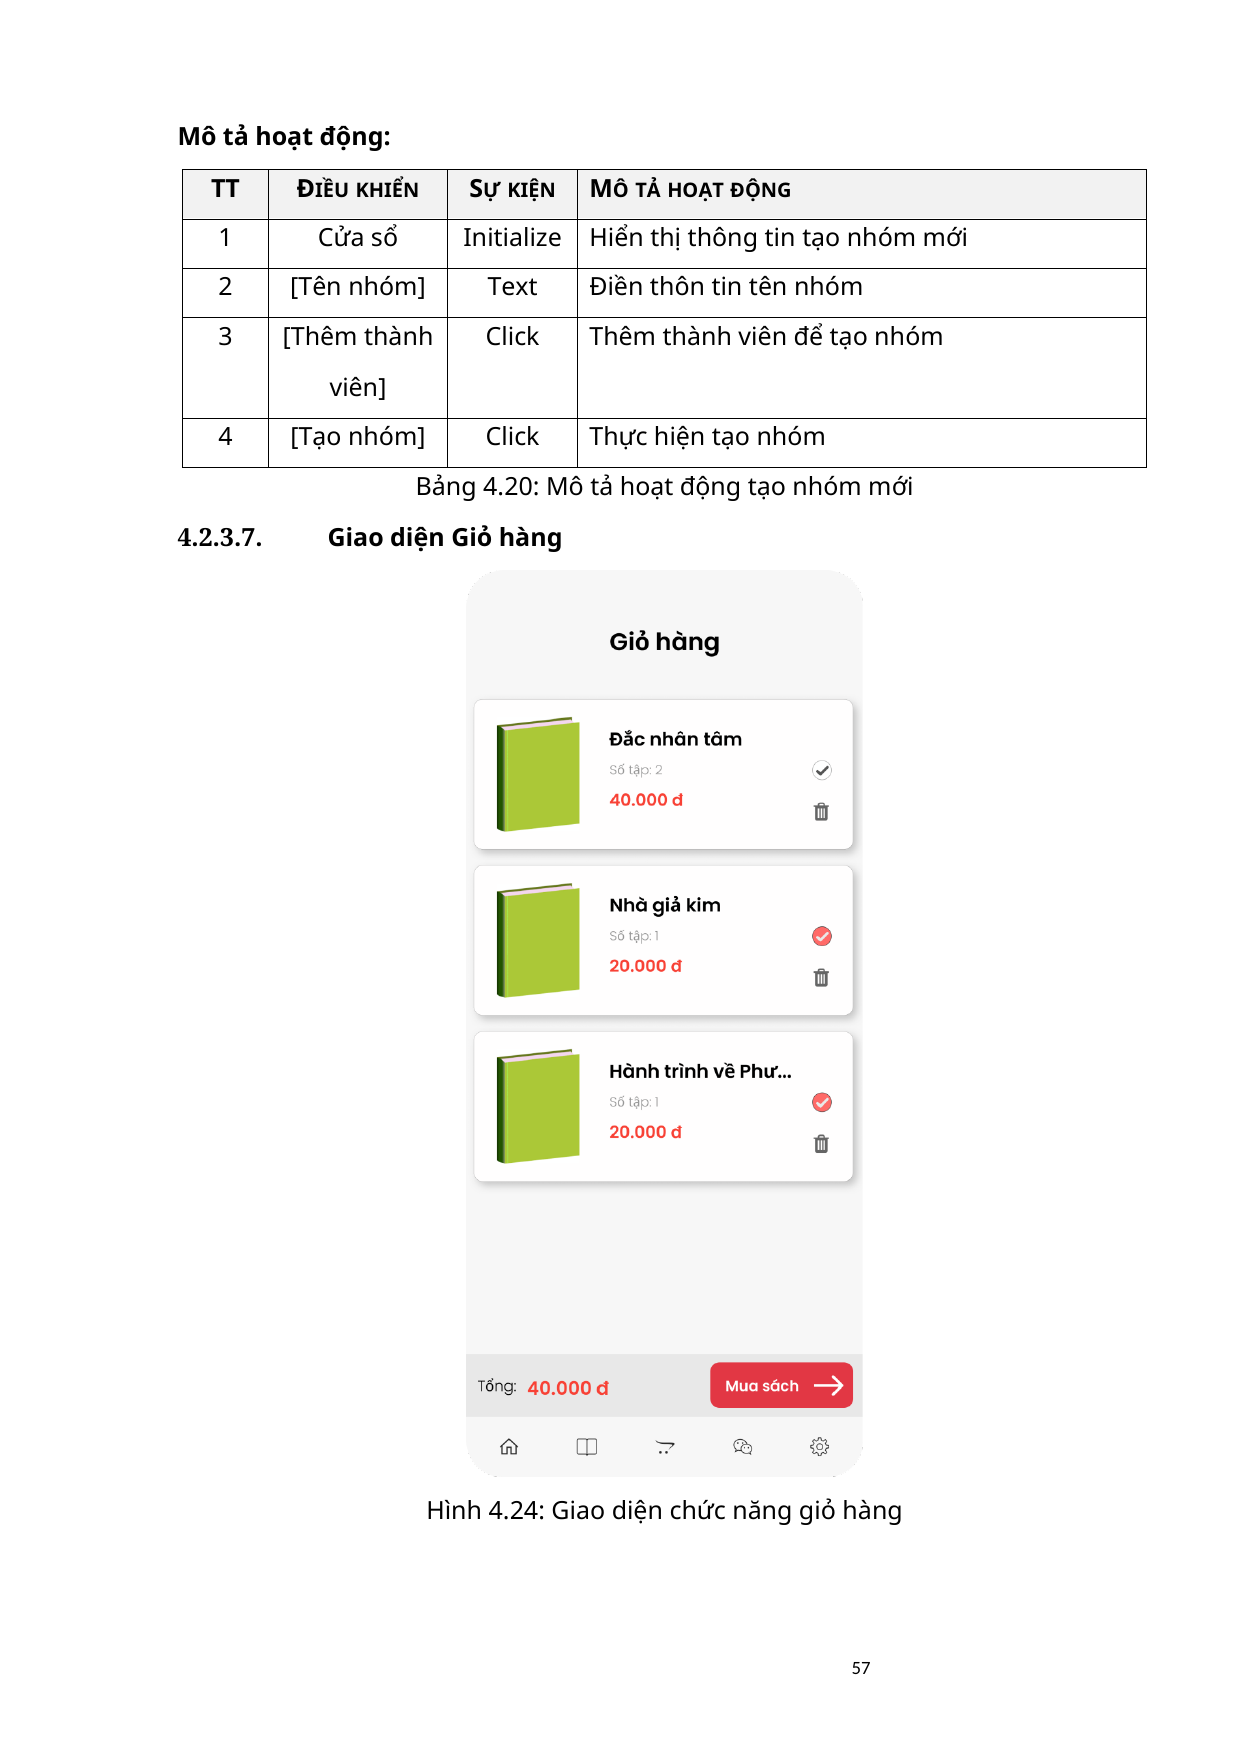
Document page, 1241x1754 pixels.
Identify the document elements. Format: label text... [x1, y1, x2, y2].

table_cell Điền thôn tin tên nhóm [578, 269, 1146, 317]
table_cell Click [448, 419, 577, 467]
table_cell Hiển thị thông tin tạo nhóm mới [578, 220, 1146, 268]
table_cell Initialize [448, 220, 577, 268]
table_cell 2 [183, 269, 268, 317]
table_cell Thực hiện tạo nhóm [578, 419, 1146, 467]
table_cell [Tên nhóm] [269, 269, 447, 317]
table_cell Thêm thành viên để tạo nhóm [578, 318, 1146, 418]
table_cell Text [448, 269, 577, 317]
table_cell [Thêm thành viên] [269, 318, 447, 418]
table_cell Click [448, 318, 577, 418]
table_header TT [183, 170, 268, 218]
list Mô tả hoạt động: [177, 118, 1152, 152]
table_cell Cửa sổ [269, 220, 447, 268]
table_cell 1 [183, 220, 268, 268]
table_cell 4 [183, 419, 268, 467]
text Bảng 4.20: Mô tả hoạt động tạo nhóm mới [177, 468, 1152, 502]
list Giao diện Giỏ hàng [177, 519, 1152, 553]
table_cell [Tạo nhóm] [269, 419, 447, 467]
table_header Sự kiện [448, 170, 577, 218]
table_header Điều khiển [269, 170, 447, 218]
list Hình 4.24: Giao diện chức năng giỏ hàng [177, 1492, 1152, 1526]
picture [466, 570, 863, 1477]
table_cell 3 [183, 318, 268, 418]
table_header Mô tả hoạt động [578, 170, 1146, 218]
